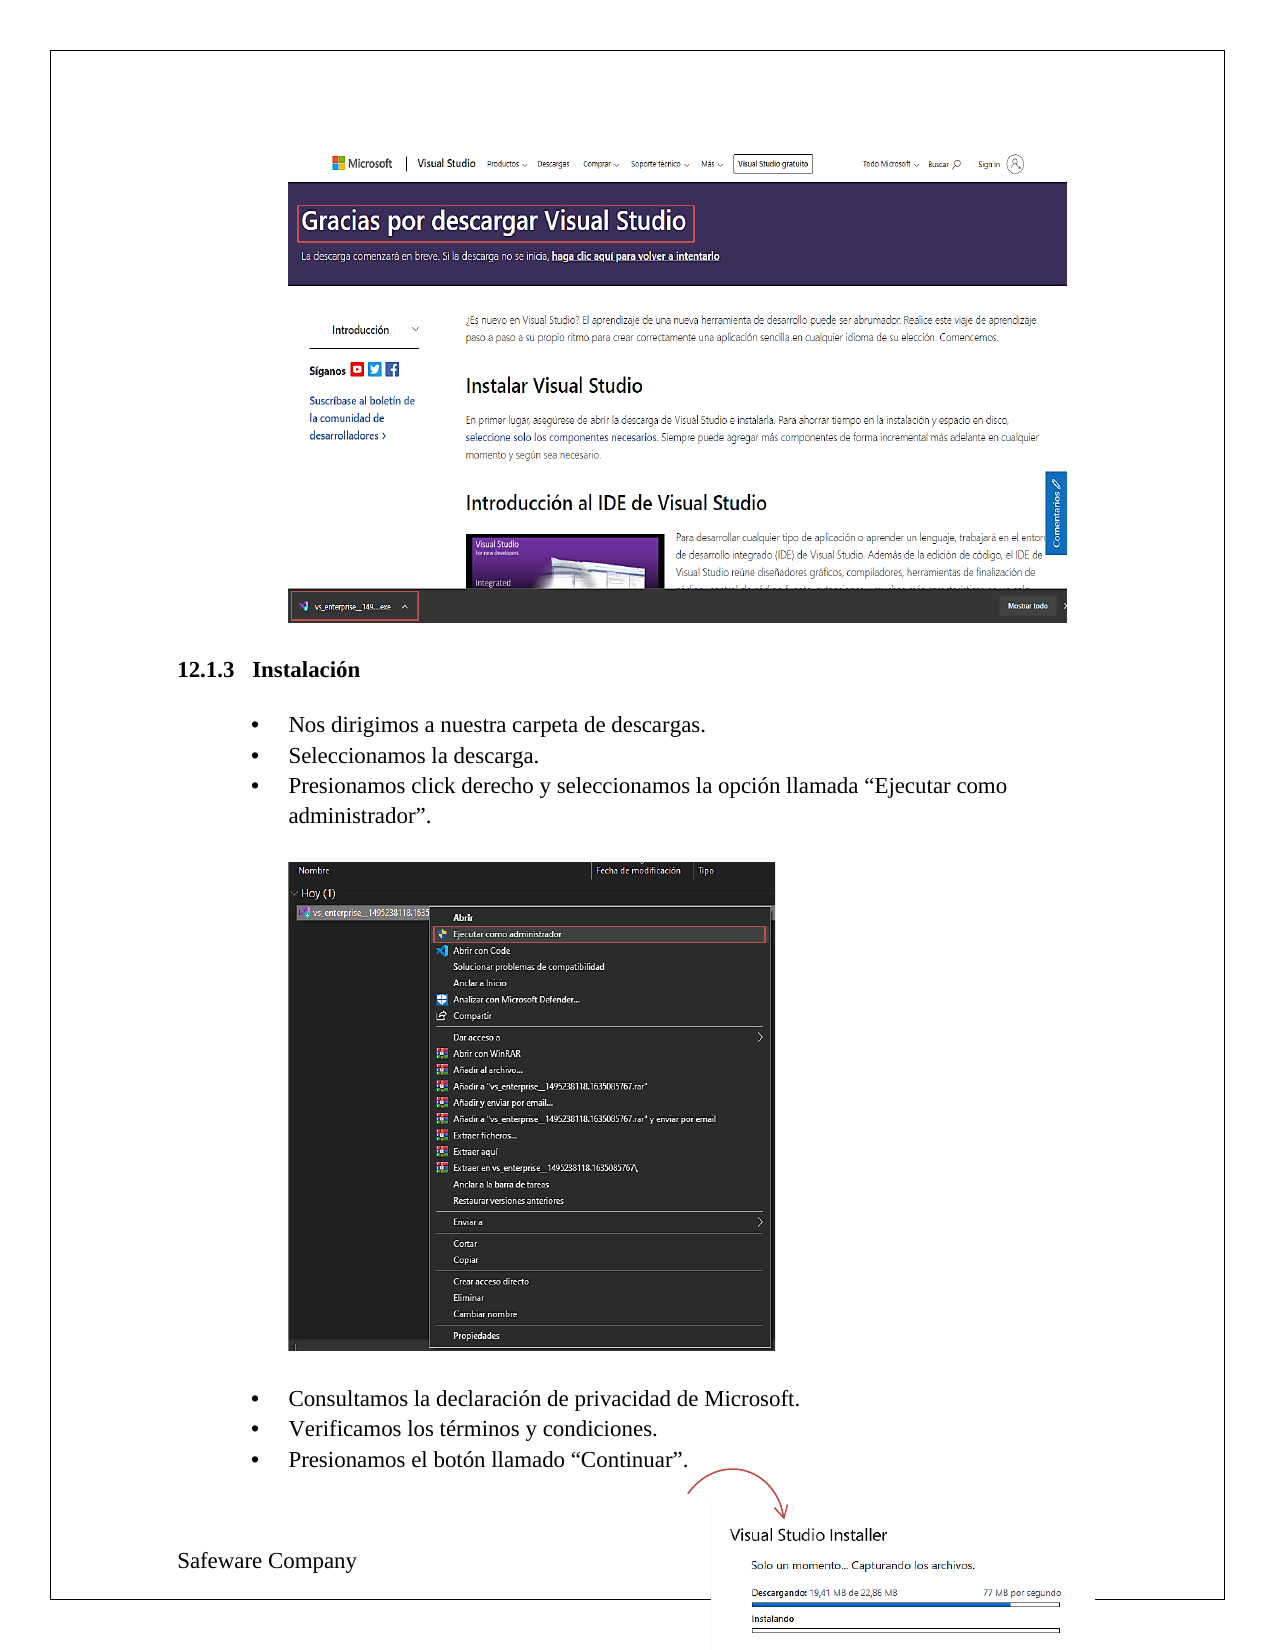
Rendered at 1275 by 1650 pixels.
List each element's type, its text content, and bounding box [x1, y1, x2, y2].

list Presionamos el botón llamado “Continuar”. [251, 1446, 1098, 1472]
list Nos dirigimos a nuestra carpeta de descargas. [251, 711, 1098, 738]
picture [288, 862, 776, 1351]
list Presionamos click derecho y seleccionamos la opción llamada “Ejecutar como administrador”. [251, 772, 1098, 829]
picture [710, 1501, 1096, 1650]
list Consultamos la declaración de privacidad de Microsoft. [251, 1385, 1098, 1411]
list Seleccionamos la descarga. [251, 742, 1098, 768]
subtitle Instalación [177, 656, 1098, 682]
picture [288, 147, 1067, 623]
list Verificamos los términos y condiciones. [251, 1415, 1098, 1442]
